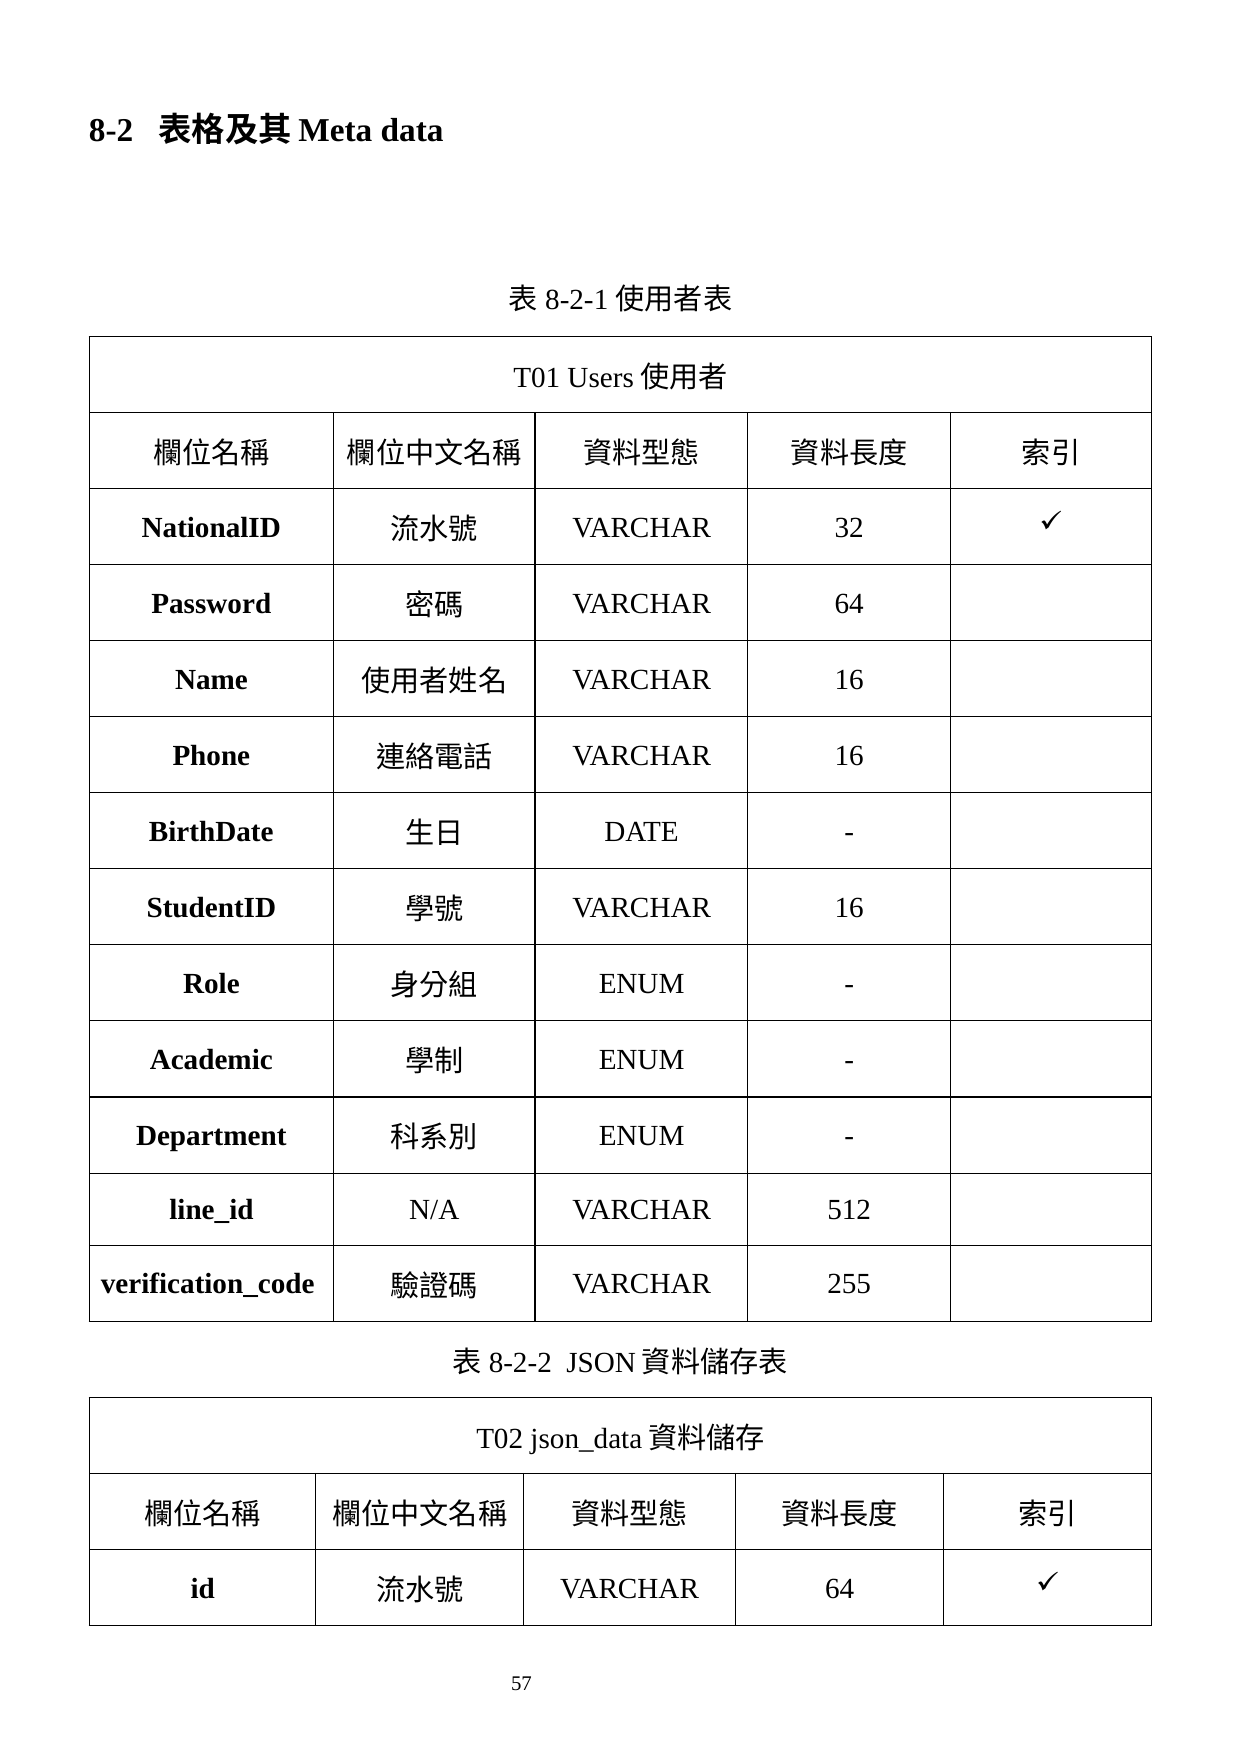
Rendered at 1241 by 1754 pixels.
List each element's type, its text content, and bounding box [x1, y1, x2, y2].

table_cell [951, 869, 1151, 944]
table_cell [951, 489, 1151, 564]
table_cell [944, 1550, 1151, 1625]
table_cell VARCHAR [536, 717, 747, 792]
table_cell VARCHAR [536, 869, 747, 944]
table_cell VARCHAR [536, 565, 747, 640]
table_cell 使用者姓名 [334, 641, 534, 716]
table_cell 生日 [334, 793, 534, 868]
table_cell 資料型態 [536, 413, 747, 488]
table_cell 資料長度 [748, 413, 950, 488]
table_cell [951, 1246, 1151, 1321]
table_cell Role [90, 945, 333, 1020]
table_cell 欄位名稱 [90, 413, 333, 488]
table_cell id [90, 1550, 315, 1625]
table_cell [951, 793, 1151, 868]
table_cell Name [90, 641, 333, 716]
table_cell 512 [748, 1174, 950, 1245]
table_cell Department [90, 1098, 333, 1172]
table_cell 欄位中文名稱 [334, 413, 534, 488]
table_cell DATE [536, 793, 747, 868]
table_cell VARCHAR [524, 1550, 735, 1625]
table_cell VARCHAR [536, 1174, 747, 1245]
table_cell 流水號 [334, 489, 534, 564]
table_cell VARCHAR [536, 1246, 747, 1321]
table_cell 64 [736, 1550, 943, 1625]
table_cell 16 [748, 869, 950, 944]
table_cell 索引 [951, 413, 1151, 488]
table_cell 密碼 [334, 565, 534, 640]
table_cell - [748, 1021, 950, 1096]
table_header T02 json_data資料儲存 [90, 1398, 1151, 1473]
table_cell [951, 1021, 1151, 1096]
table_cell [951, 945, 1151, 1020]
table_cell 索引 [944, 1474, 1151, 1549]
table_cell 資料長度 [736, 1474, 943, 1549]
table_cell 驗證碼 [334, 1246, 534, 1321]
table_cell 連絡電話 [334, 717, 534, 792]
table_cell 32 [748, 489, 950, 564]
table_header T01 Users使用者 [90, 337, 1151, 412]
table_cell 科系別 [334, 1098, 534, 1172]
table_cell [951, 717, 1151, 792]
table_cell Password [90, 565, 333, 640]
subtitle 8-2 表格及其Meta data [89, 89, 1152, 164]
table_cell 255 [748, 1246, 950, 1321]
table_cell Academic [90, 1021, 333, 1096]
table_cell NationalID [90, 489, 333, 564]
table_cell 學號 [334, 869, 534, 944]
table_cell 流水號 [316, 1550, 523, 1625]
table_cell VARCHAR [536, 489, 747, 564]
table_cell - [748, 945, 950, 1020]
table_cell - [748, 1098, 950, 1172]
text 表 8-2-1 使用者表 [89, 261, 1152, 336]
table_cell ENUM [536, 1098, 747, 1172]
table_cell 64 [748, 565, 950, 640]
table_cell 欄位名稱 [90, 1474, 315, 1549]
table_cell ENUM [536, 945, 747, 1020]
table_cell 學制 [334, 1021, 534, 1096]
table_cell verification_code [90, 1246, 333, 1321]
table_cell N/A [334, 1174, 534, 1245]
table_cell 16 [748, 641, 950, 716]
table_cell 欄位中文名稱 [316, 1474, 523, 1549]
table_cell Phone [90, 717, 333, 792]
table_cell [951, 641, 1151, 716]
table_cell - [748, 793, 950, 868]
table_cell 16 [748, 717, 950, 792]
table_cell line_id [90, 1174, 333, 1245]
table_cell [951, 1098, 1151, 1172]
table_cell [951, 565, 1151, 640]
table_cell BirthDate [90, 793, 333, 868]
table_cell 資料型態 [524, 1474, 735, 1549]
table_cell 身分組 [334, 945, 534, 1020]
text 表 8-2-2 JSON資料儲存表 [89, 1322, 1152, 1397]
table_cell ENUM [536, 1021, 747, 1096]
table_cell StudentID [90, 869, 333, 944]
table_cell [951, 1174, 1151, 1245]
table_cell VARCHAR [536, 641, 747, 716]
